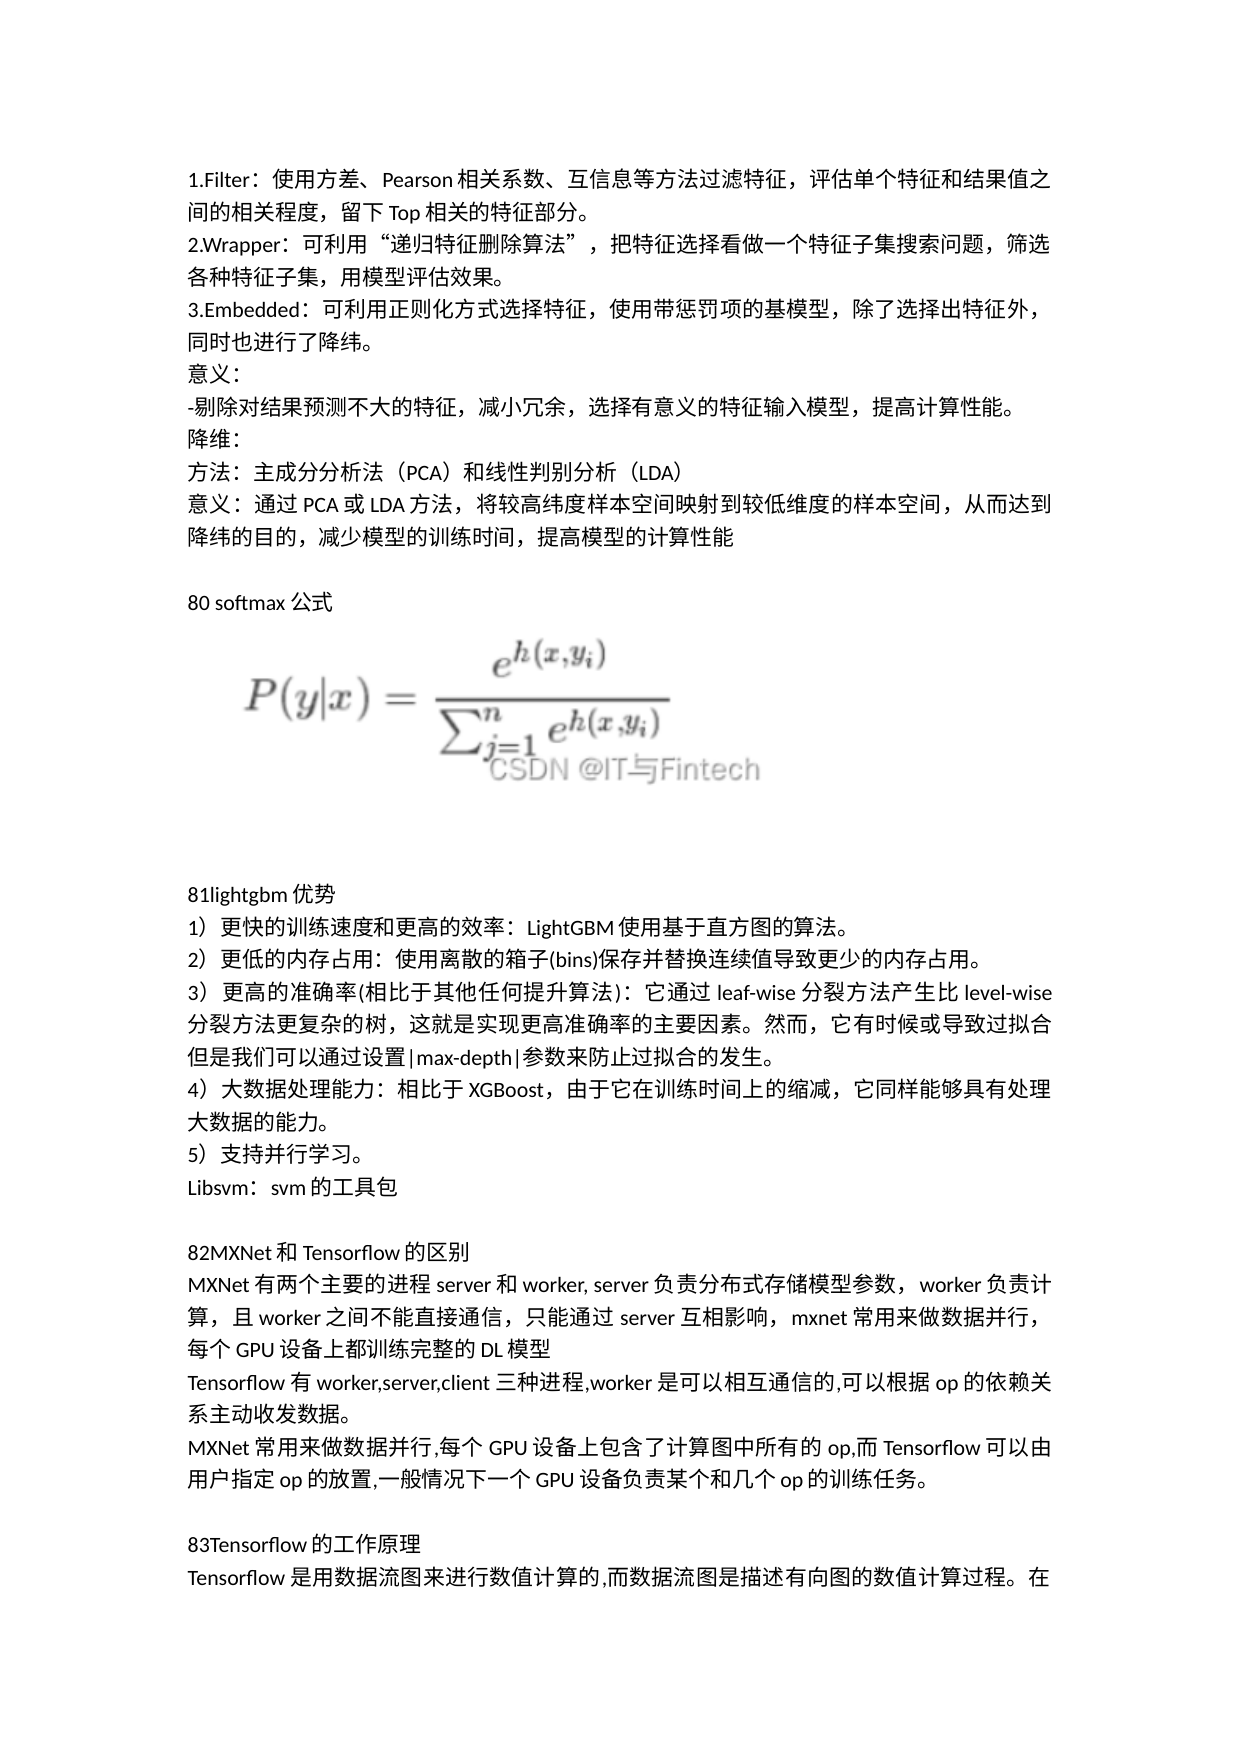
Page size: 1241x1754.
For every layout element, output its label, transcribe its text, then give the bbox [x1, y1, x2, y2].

text 意义：通过PCA或LDA方法，将较高纬度样本空间映射到较低维度的样本空间，从而达到降纬的目的，减少模型的训练时间，提高模型的计算性能 [187, 487, 1053, 552]
text 2.Wrapper：可利用“递归特征删除算法”，把特征选择看做一个特征子集搜索问题，筛选各种特征子集，用模型评估效果。 [187, 227, 1053, 292]
text Tensorflow有worker,server,client三种进程,worker是可以相互通信的,可以根据op的依赖关系主动收发数据。 [187, 1364, 1053, 1429]
text 3.Embedded：可利用正则化方式选择特征，使用带惩罚项的基模型，除了选择出特征外，同时也进行了降纬。 [187, 292, 1053, 357]
text 81lightgbm优势 [187, 877, 1053, 909]
text 82MXNet和Tensorflow的区别 [187, 1234, 1053, 1267]
text 2）更低的内存占用：使用离散的箱子(bins)保存并替换连续值导致更少的内存占用。 [187, 942, 1053, 974]
picture [187, 617, 841, 831]
text -剔除对结果预测不大的特征，减小冗余，选择有意义的特征输入模型，提高计算性能。 [187, 389, 1053, 422]
text 5）支持并行学习。 [187, 1137, 1053, 1169]
text 4）大数据处理能力：相比于XGBoost，由于它在训练时间上的缩减，它同样能够具有处理大数据的能力。 [187, 1072, 1053, 1137]
text 降维： [187, 422, 1053, 454]
text 1.Filter：使用方差、Pearson相关系数、互信息等方法过滤特征，评估单个特征和结果值之间的相关程度，留下Top相关的特征部分。 [187, 162, 1053, 227]
text 方法：主成分分析法（PCA）和线性判别分析（LDA） [187, 454, 1053, 487]
text 意义： [187, 357, 1053, 389]
text MXNet常用来做数据并行,每个GPU设备上包含了计算图中所有的op,而Tensorflow可以由用户指定op的放置,一般情况下一个GPU设备负责某个和几个op的训练任务。 [187, 1429, 1053, 1494]
text 83Tensorflow的工作原理 [187, 1527, 1053, 1559]
text 80 softmax公式 [187, 584, 1053, 617]
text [187, 1559, 1053, 1592]
text 3）更高的准确率(相比于其他任何提升算法)：它通过leaf-wise分裂方法产生比level-wise分裂方法更复杂的树，这就是实现更高准确率的主要因素。然而，它有时候或导致过拟合，但是我们可以通过设置|max-depth|参数来防止过拟合的发生。 [187, 974, 1053, 1072]
text 1）更快的训练速度和更高的效率：LightGBM使用基于直方图的算法。 [187, 909, 1053, 942]
text MXNet有两个主要的进程server和worker, server负责分布式存储模型参数，worker负责计算，且worker之间不能直接通信，只能通过server互相影响，mxnet常用来做数据并行，每个GPU设备上都训练完整的DL模型 [187, 1267, 1053, 1364]
text Libsvm：svm的工具包 [187, 1169, 1053, 1202]
